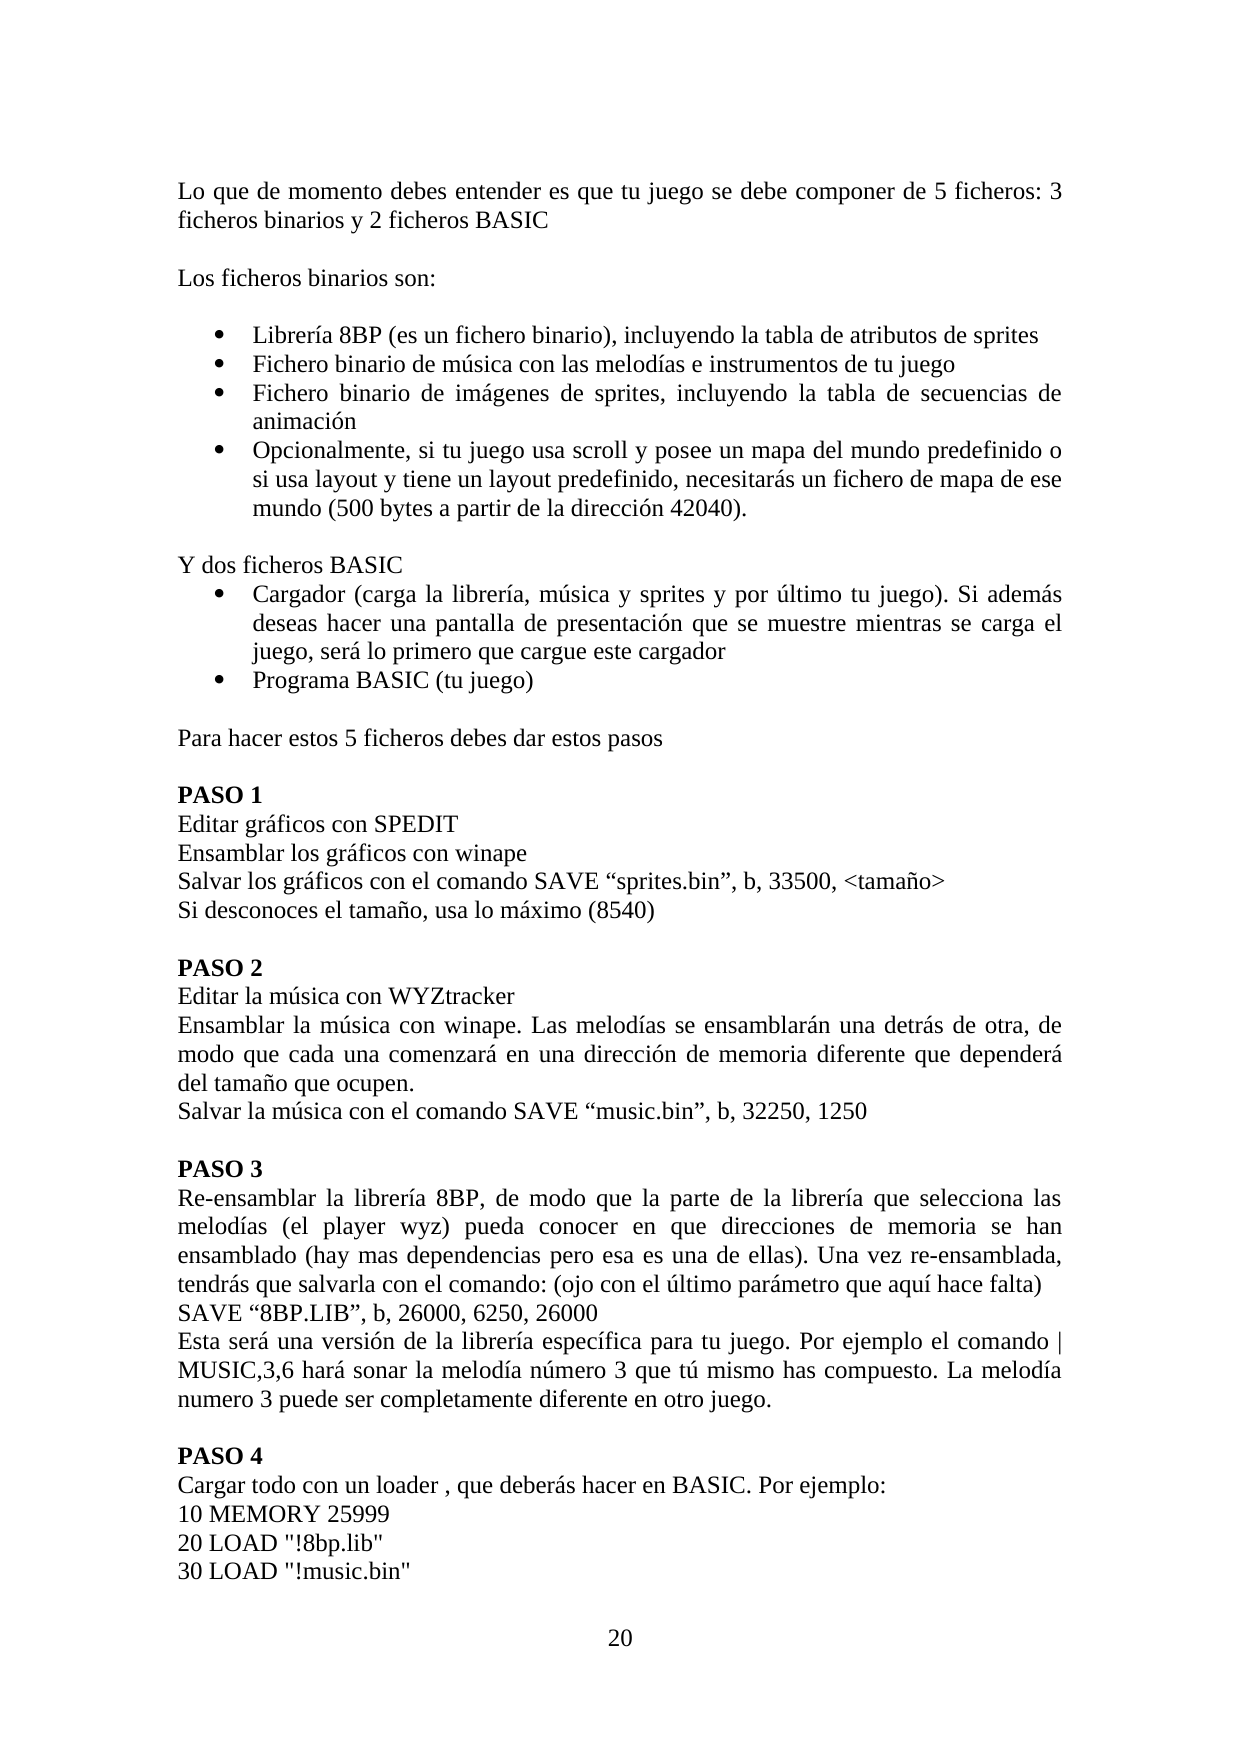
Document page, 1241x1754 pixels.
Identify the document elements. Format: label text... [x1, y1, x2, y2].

text PASO 1 [177, 780, 1063, 809]
text Salvar la música con el comando SAVE “music.bin”, b, 32250, 1250 [177, 1096, 1063, 1125]
text Salvar los gráficos con el comando SAVE “sprites.bin”, b, 33500, <tamaño> [177, 866, 1063, 895]
list Fichero binario de música con las melodías e instrumentos de tu juego [215, 349, 1063, 378]
text Editar la música con WYZtracker [177, 981, 1063, 1010]
text PASO 3 [177, 1154, 1063, 1183]
text Cargar todo con un loader , que deberás hacer en BASIC. Por ejemplo: [177, 1470, 1063, 1499]
text 20 LOAD "!8bp.lib" [177, 1528, 1063, 1556]
list Programa BASIC (tu juego) [215, 665, 1063, 694]
text Editar gráficos con SPEDIT [177, 809, 1063, 838]
text Esta será una versión de la librería específica para tu juego. Por ejemplo el comando |MUSIC,3,6 hará sonar la melodía número 3 que tú mismo has compuesto. La melodía numero 3 puede ser completamente diferente en otro juego. [177, 1326, 1063, 1413]
text PASO 2 [177, 953, 1063, 981]
text Ensamblar los gráficos con winape [177, 838, 1063, 866]
text Y dos ficheros BASIC [177, 550, 1063, 579]
text Los ficheros binarios son: [177, 263, 1063, 291]
text Si desconoces el tamaño, usa lo máximo (8540) [177, 895, 1063, 924]
text Lo que de momento debes entender es que tu juego se debe componer de 5 ficheros: 3 ficheros binarios y 2 ficheros BASIC [177, 176, 1063, 234]
text PASO 4 [177, 1441, 1063, 1470]
text 10 MEMORY 25999 [177, 1499, 1063, 1528]
list Cargador (carga la librería, música y sprites y por último tu juego). Si además deseas hacer una pantalla de presentación que se muestre mientras se carga el juego, será lo primero que cargue este cargador [215, 579, 1063, 665]
text SAVE “8BP.LIB”, b, 26000, 6250, 26000 [177, 1298, 1063, 1326]
list Fichero binario de imágenes de sprites, incluyendo la tabla de secuencias de animación [215, 378, 1063, 435]
text Re-ensamblar la librería 8BP, de modo que la parte de la librería que selecciona las melodías (el player wyz) pueda conocer en que direcciones de memoria se han ensamblado (hay mas dependencias pero esa es una de ellas). Una vez re-ensamblada, tendrás que salvarla con el comando: (ojo con el último parámetro que aquí hace falta) [177, 1183, 1063, 1298]
text 30 LOAD "!music.bin" [177, 1556, 1063, 1585]
list Opcionalmente, si tu juego usa scroll y posee un mapa del mundo predefinido o si usa layout y tiene un layout predefinido, necesitarás un fichero de mapa de ese mundo (500 bytes a partir de la dirección 42040). [215, 435, 1063, 521]
text Ensamblar la música con winape. Las melodías se ensamblarán una detrás de otra, de modo que cada una comenzará en una dirección de memoria diferente que dependerá del tamaño que ocupen. [177, 1010, 1063, 1096]
list Librería 8BP (es un fichero binario), incluyendo la tabla de atributos de sprites [215, 320, 1063, 349]
text Para hacer estos 5 ficheros debes dar estos pasos [177, 723, 1063, 751]
